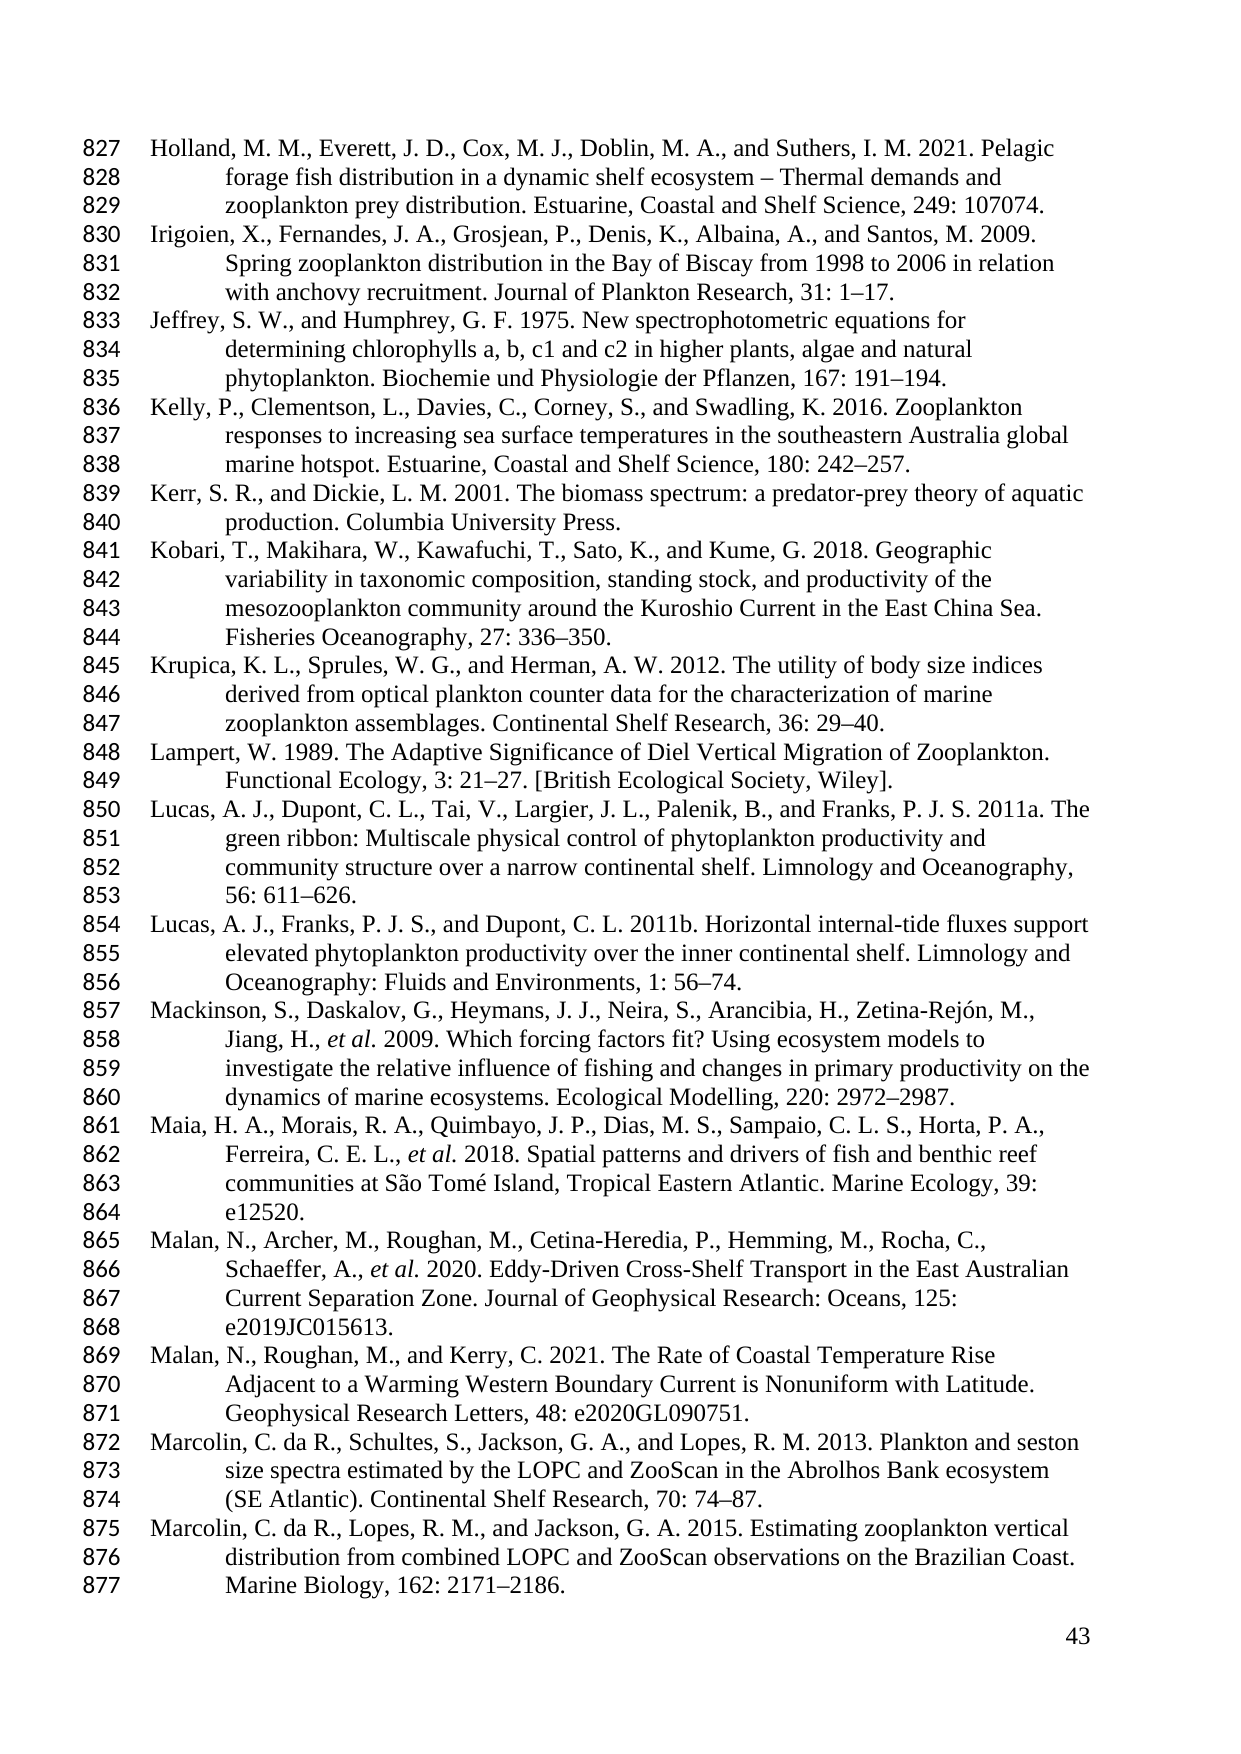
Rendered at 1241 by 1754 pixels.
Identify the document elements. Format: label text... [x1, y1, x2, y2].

text Kobari, T., Makihara, W., Kawafuchi, T., Sato, K., and Kume, G. 2018. Geographic variability in taxonomic composition, standing stock, and productivity of the mesozooplankton community around the Kuroshio Current in the East China Sea. Fisheries Oceanography, 27: 336–350. [150, 535, 1090, 650]
text Lampert, W. 1989. The Adaptive Significance of Diel Vertical Migration of Zooplankton. Functional Ecology, 3: 21–27. [British Ecological Society, Wiley]. [150, 737, 1090, 794]
text Kerr, S. R., and Dickie, L. M. 2001. The biomass spectrum: a predator-prey theory of aquatic production. Columbia University Press. [150, 478, 1090, 535]
text Holland, M. M., Everett, J. D., Cox, M. J., Doblin, M. A., and Suthers, I. M. 2021. Pelagic forage fish distribution in a dynamic shelf ecosystem – Thermal demands and zooplankton prey distribution. Estuarine, Coastal and Shelf Science, 249: 107074. [150, 133, 1090, 219]
text Maia, H. A., Morais, R. A., Quimbayo, J. P., Dias, M. S., Sampaio, C. L. S., Horta, P. A., Ferreira, C. E. L., et al. 2018. Spatial patterns and drivers of fish and benthic reef communities at São Tomé Island, Tropical Eastern Atlantic. Marine Ecology, 39: e12520. [150, 1110, 1090, 1225]
text Mackinson, S., Daskalov, G., Heymans, J. J., Neira, S., Arancibia, H., Zetina-Rejón, M., Jiang, H., et al. 2009. Which forcing factors fit? Using ecosystem models to investigate the relative influence of fishing and changes in primary productivity on the dynamics of marine ecosystems. Ecological Modelling, 220: 2972–2987. [150, 995, 1090, 1110]
text Lucas, A. J., Franks, P. J. S., and Dupont, C. L. 2011b. Horizontal internal-tide fluxes support elevated phytoplankton productivity over the inner continental shelf. Limnology and Oceanography: Fluids and Environments, 1: 56–74. [150, 909, 1090, 995]
text Krupica, K. L., Sprules, W. G., and Herman, A. W. 2012. The utility of body size indices derived from optical plankton counter data for the characterization of marine zooplankton assemblages. Continental Shelf Research, 36: 29–40. [150, 650, 1090, 737]
text Malan, N., Roughan, M., and Kerry, C. 2021. The Rate of Coastal Temperature Rise Adjacent to a Warming Western Boundary Current is Nonuniform with Latitude. Geophysical Research Letters, 48: e2020GL090751. [150, 1340, 1090, 1427]
text Marcolin, C. da R., Lopes, R. M., and Jackson, G. A. 2015. Estimating zooplankton vertical distribution from combined LOPC and ZooScan observations on the Brazilian Coast. Marine Biology, 162: 2171–2186. [150, 1513, 1090, 1599]
text Irigoien, X., Fernandes, J. A., Grosjean, P., Denis, K., Albaina, A., and Santos, M. 2009. Spring zooplankton distribution in the Bay of Biscay from 1998 to 2006 in relation with anchovy recruitment. Journal of Plankton Research, 31: 1–17. [150, 219, 1090, 305]
text Malan, N., Archer, M., Roughan, M., Cetina-Heredia, P., Hemming, M., Rocha, C., Schaeffer, A., et al. 2020. Eddy-Driven Cross-Shelf Transport in the East Australian Current Separation Zone. Journal of Geophysical Research: Oceans, 125: e2019JC015613. [150, 1225, 1090, 1340]
text Kelly, P., Clementson, L., Davies, C., Corney, S., and Swadling, K. 2016. Zooplankton responses to increasing sea surface temperatures in the southeastern Australia global marine hotspot. Estuarine, Coastal and Shelf Science, 180: 242–257. [150, 392, 1090, 478]
text Marcolin, C. da R., Schultes, S., Jackson, G. A., and Lopes, R. M. 2013. Plankton and seston size spectra estimated by the LOPC and ZooScan in the Abrolhos Bank ecosystem (SE Atlantic). Continental Shelf Research, 70: 74–87. [150, 1427, 1090, 1513]
text Jeffrey, S. W., and Humphrey, G. F. 1975. New spectrophotometric equations for determining chlorophylls a, b, c1 and c2 in higher plants, algae and natural phytoplankton. Biochemie und Physiologie der Pflanzen, 167: 191–194. [150, 305, 1090, 392]
text Lucas, A. J., Dupont, C. L., Tai, V., Largier, J. L., Palenik, B., and Franks, P. J. S. 2011a. The green ribbon: Multiscale physical control of phytoplankton productivity and community structure over a narrow continental shelf. Limnology and Oceanography, 56: 611–626. [150, 794, 1090, 909]
